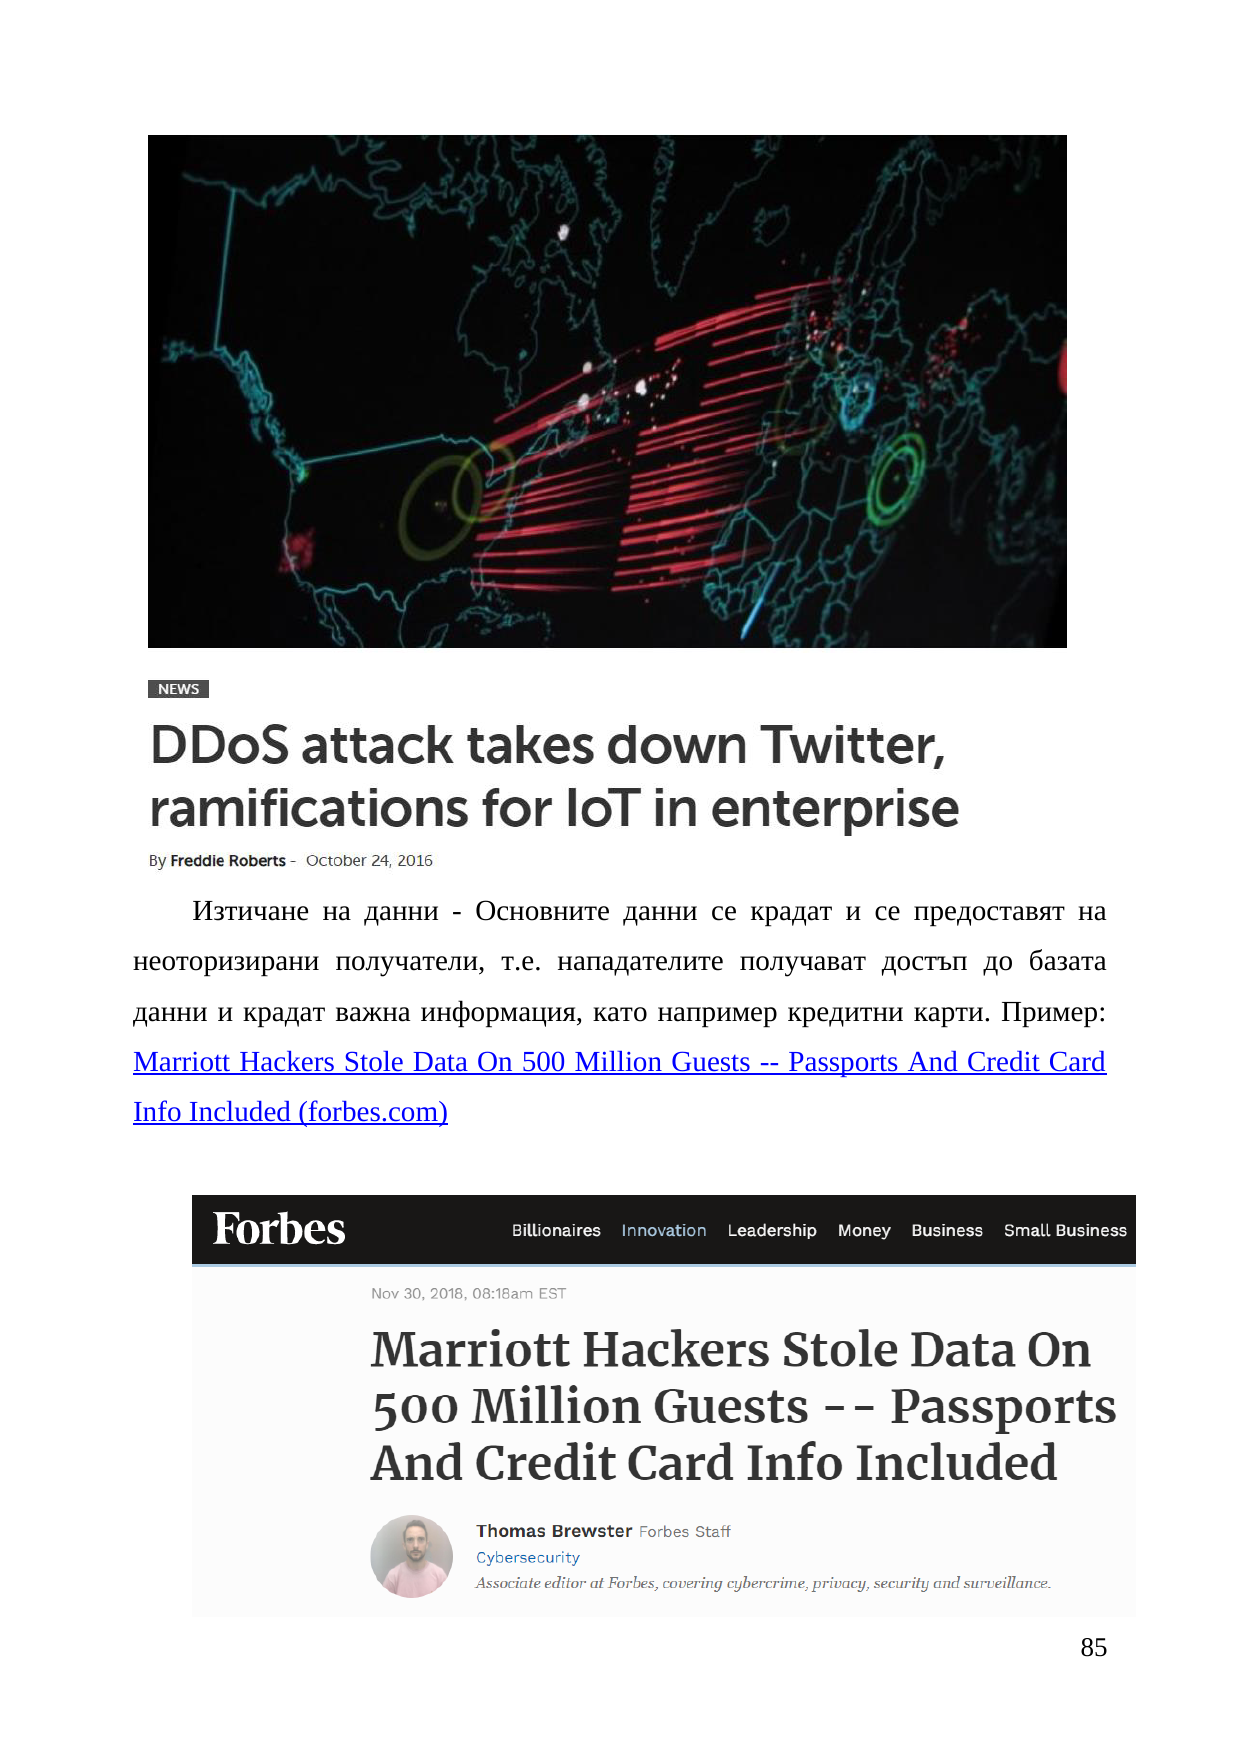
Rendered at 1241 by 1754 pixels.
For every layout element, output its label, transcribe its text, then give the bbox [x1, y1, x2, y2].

text Изтичане на данни - Основните данни се крадат и се предоставят на неоторизирани получатели, т.е. нападателите получават достъп до базата данни и крадат важна информация, като например кредитни карти. Пример: Marriott Hackers Stole Data On 500 Million Guests -- Passports And Credit Card Info Included (forbes.com) [133, 893, 1107, 1073]
text Изтичане на данни - Основните данни се крадат и се предоставят на неоторизирани получатели, т.е. нападателите получават достъп до базата данни и крадат важна информация, като например кредитни карти. Пример: Marriott Hackers Stole Data On 500 Million Guests -- Passports And Credit Card Info Included (forbes.com) [133, 1075, 1107, 1128]
